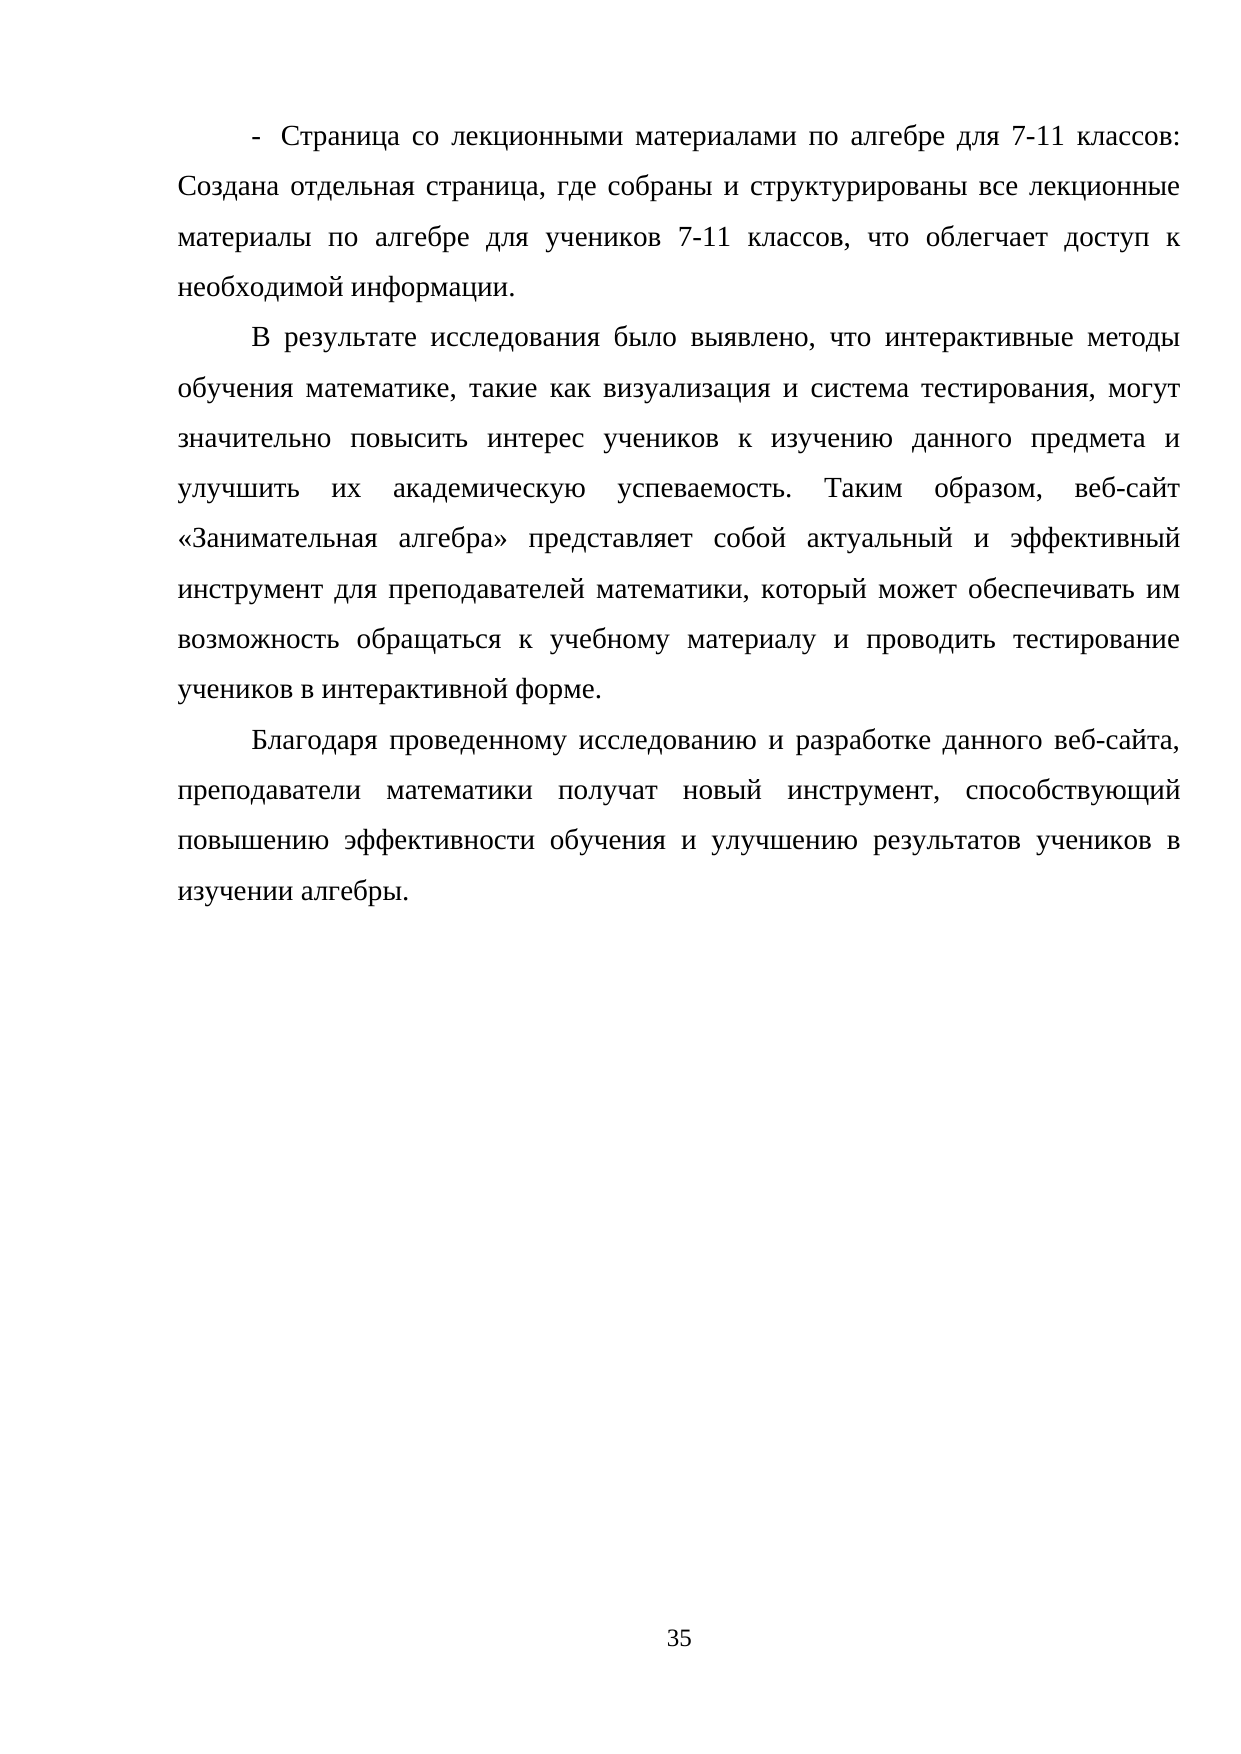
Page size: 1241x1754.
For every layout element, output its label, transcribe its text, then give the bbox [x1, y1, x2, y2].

list Страница со лекционными материалами по алгебре для 7-11 классов: Создана отдельная страница, где собраны и структурированы все лекционные материалы по алгебре для учеников 7-11 классов, что облегчает доступ к необходимой информации. [177, 118, 1181, 303]
text Благодаря проведенному исследованию и разработке данного веб-сайта, преподаватели математики получат новый инструмент, способствующий повышению эффективности обучения и улучшению результатов учеников в изучении алгебры. [177, 722, 1181, 906]
text В результате исследования было выявлено, что интерактивные методы обучения математике, такие как визуализация и система тестирования, могут значительно повысить интерес учеников к изучению данного предмета и улучшить их академическую успеваемость. Таким образом, веб-сайт «Занимательная алгебра» представляет собой актуальный и эффективный инструмент для преподавателей математики, который может обеспечивать им возможность обращаться к учебному материалу и проводить тестирование учеников в интерактивной форме. [177, 319, 1181, 705]
